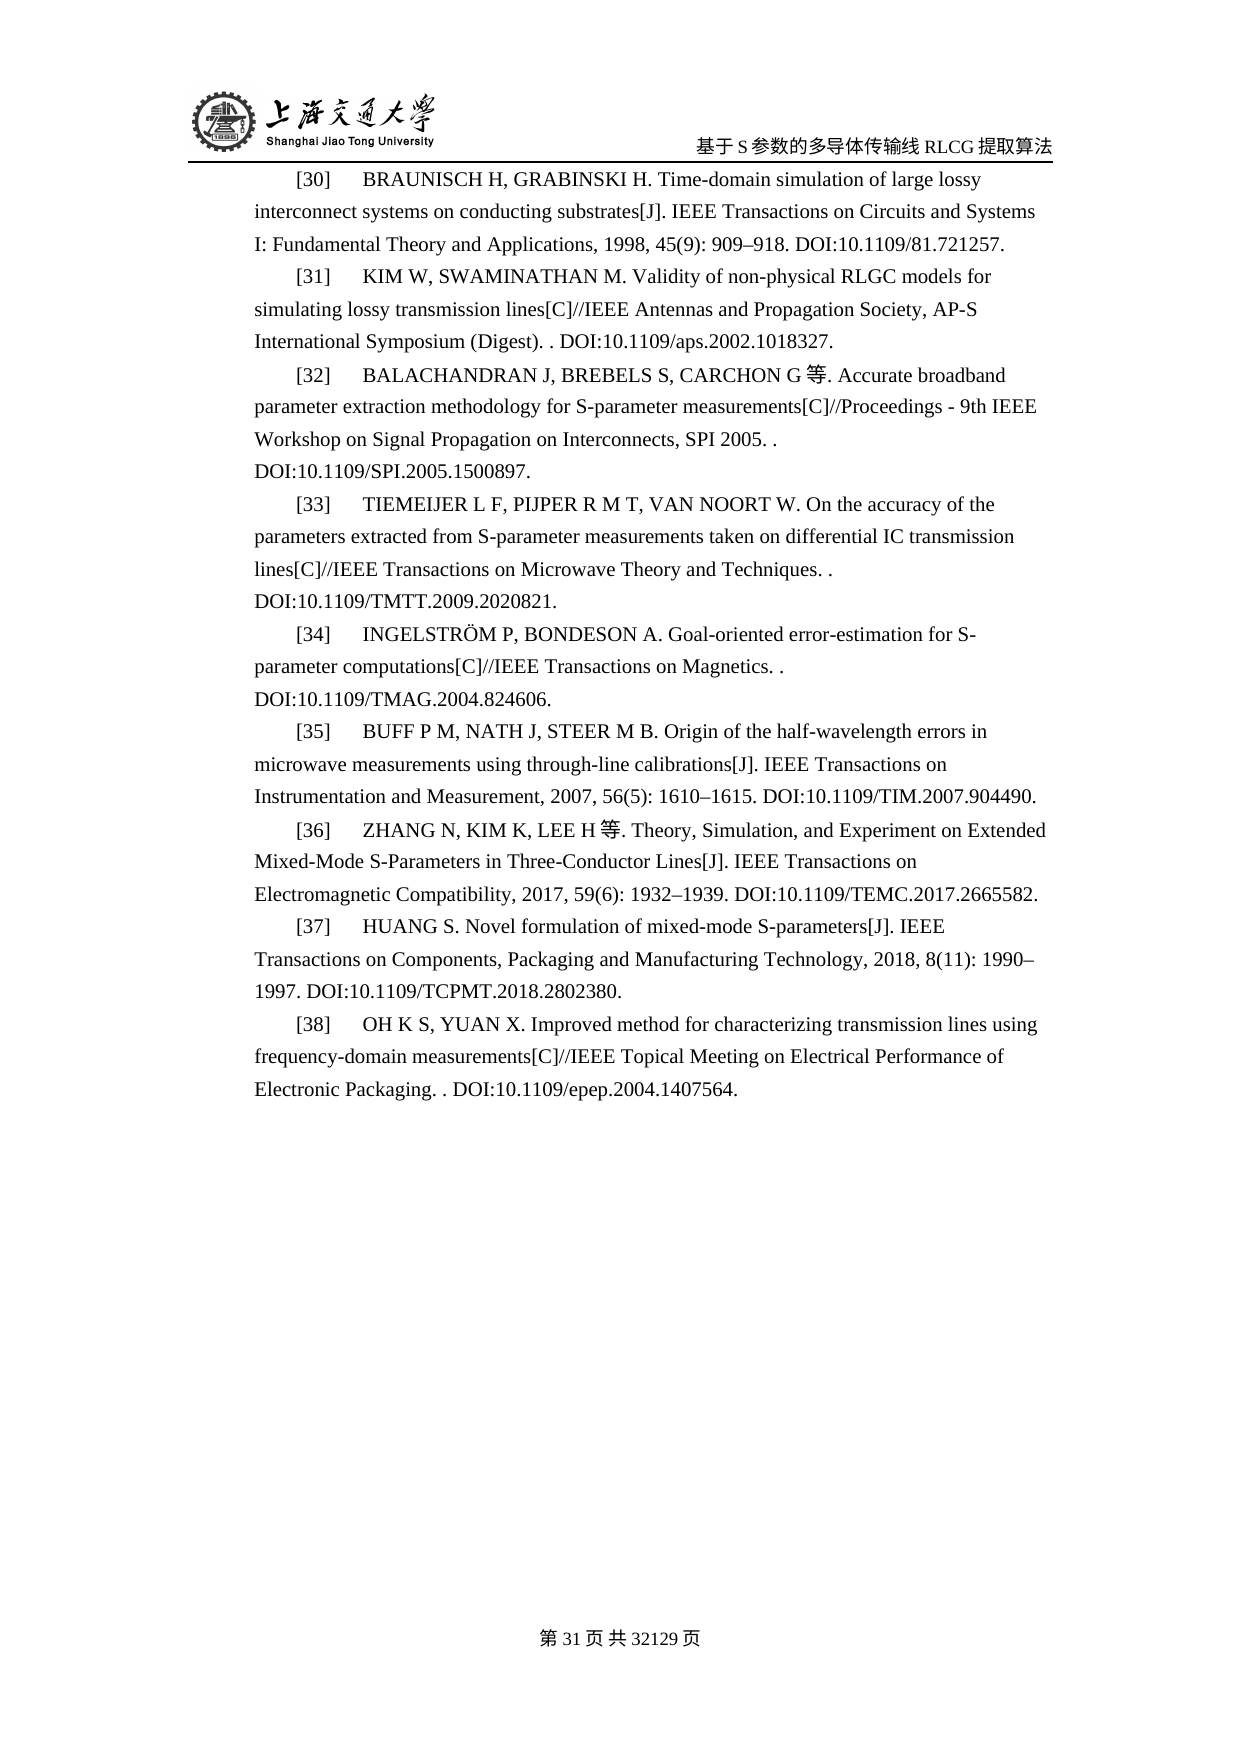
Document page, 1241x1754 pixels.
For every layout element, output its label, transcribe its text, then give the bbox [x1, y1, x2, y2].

text [36] ZHANG N, KIM K, LEE H等. Theory, Simulation, and Experiment on Extended Mixed-Mode S-Parameters in Three-Conductor Lines[J]. IEEE Transactions on Electromagnetic Compatibility, 2017, 59(6): 1932–1939. DOI:10.1109/TEMC.2017.2665582. [254, 813, 1053, 910]
text [37] HUANG S. Novel formulation of mixed-mode S-parameters[J]. IEEE Transactions on Components, Packaging and Manufacturing Technology, 2018, 8(11): 1990–1997. DOI:10.1109/TCPMT.2018.2802380. [254, 910, 1053, 1008]
text [32] BALACHANDRAN J, BREBELS S, CARCHON G等. Accurate broadband parameter extraction methodology for S-parameter measurements[C]//Proceedings - 9th IEEE Workshop on Signal Propagation on Interconnects, SPI 2005. . DOI:10.1109/SPI.2005.1500897. [254, 358, 1053, 488]
text [33] TIEMEIJER L F, PIJPER R M T, VAN NOORT W. On the accuracy of the parameters extracted from S-parameter measurements taken on differential IC transmission lines[C]//IEEE Transactions on Microwave Theory and Techniques. . DOI:10.1109/TMTT.2009.2020821. [254, 488, 1053, 618]
text [31] KIM W, SWAMINATHAN M. Validity of non-physical RLGC models for simulating lossy transmission lines[C]//IEEE Antennas and Propagation Society, AP-S International Symposium (Digest). . DOI:10.1109/aps.2002.1018327. [254, 260, 1053, 358]
text [38] OH K S, YUAN X. Improved method for characterizing transmission lines using frequency-domain measurements[C]//IEEE Topical Meeting on Electrical Performance of Electronic Packaging. . DOI:10.1109/epep.2004.1407564. [254, 1008, 1053, 1105]
text [35] BUFF P M, NATH J, STEER M B. Origin of the half-wavelength errors in microwave measurements using through-line calibrations[J]. IEEE Transactions on Instrumentation and Measurement, 2007, 56(5): 1610–1615. DOI:10.1109/TIM.2007.904490. [254, 715, 1053, 813]
text [30] BRAUNISCH H, GRABINSKI H. Time-domain simulation of large lossy interconnect systems on conducting substrates[J]. IEEE Transactions on Circuits and Systems I: Fundamental Theory and Applications, 1998, 45(9): 909–918. DOI:10.1109/81.721257. [254, 163, 1053, 260]
text [34] INGELSTRÖM P, BONDESON A. Goal-oriented error-estimation for S-parameter computations[C]//IEEE Transactions on Magnetics. . DOI:10.1109/TMAG.2004.824606. [254, 618, 1053, 715]
